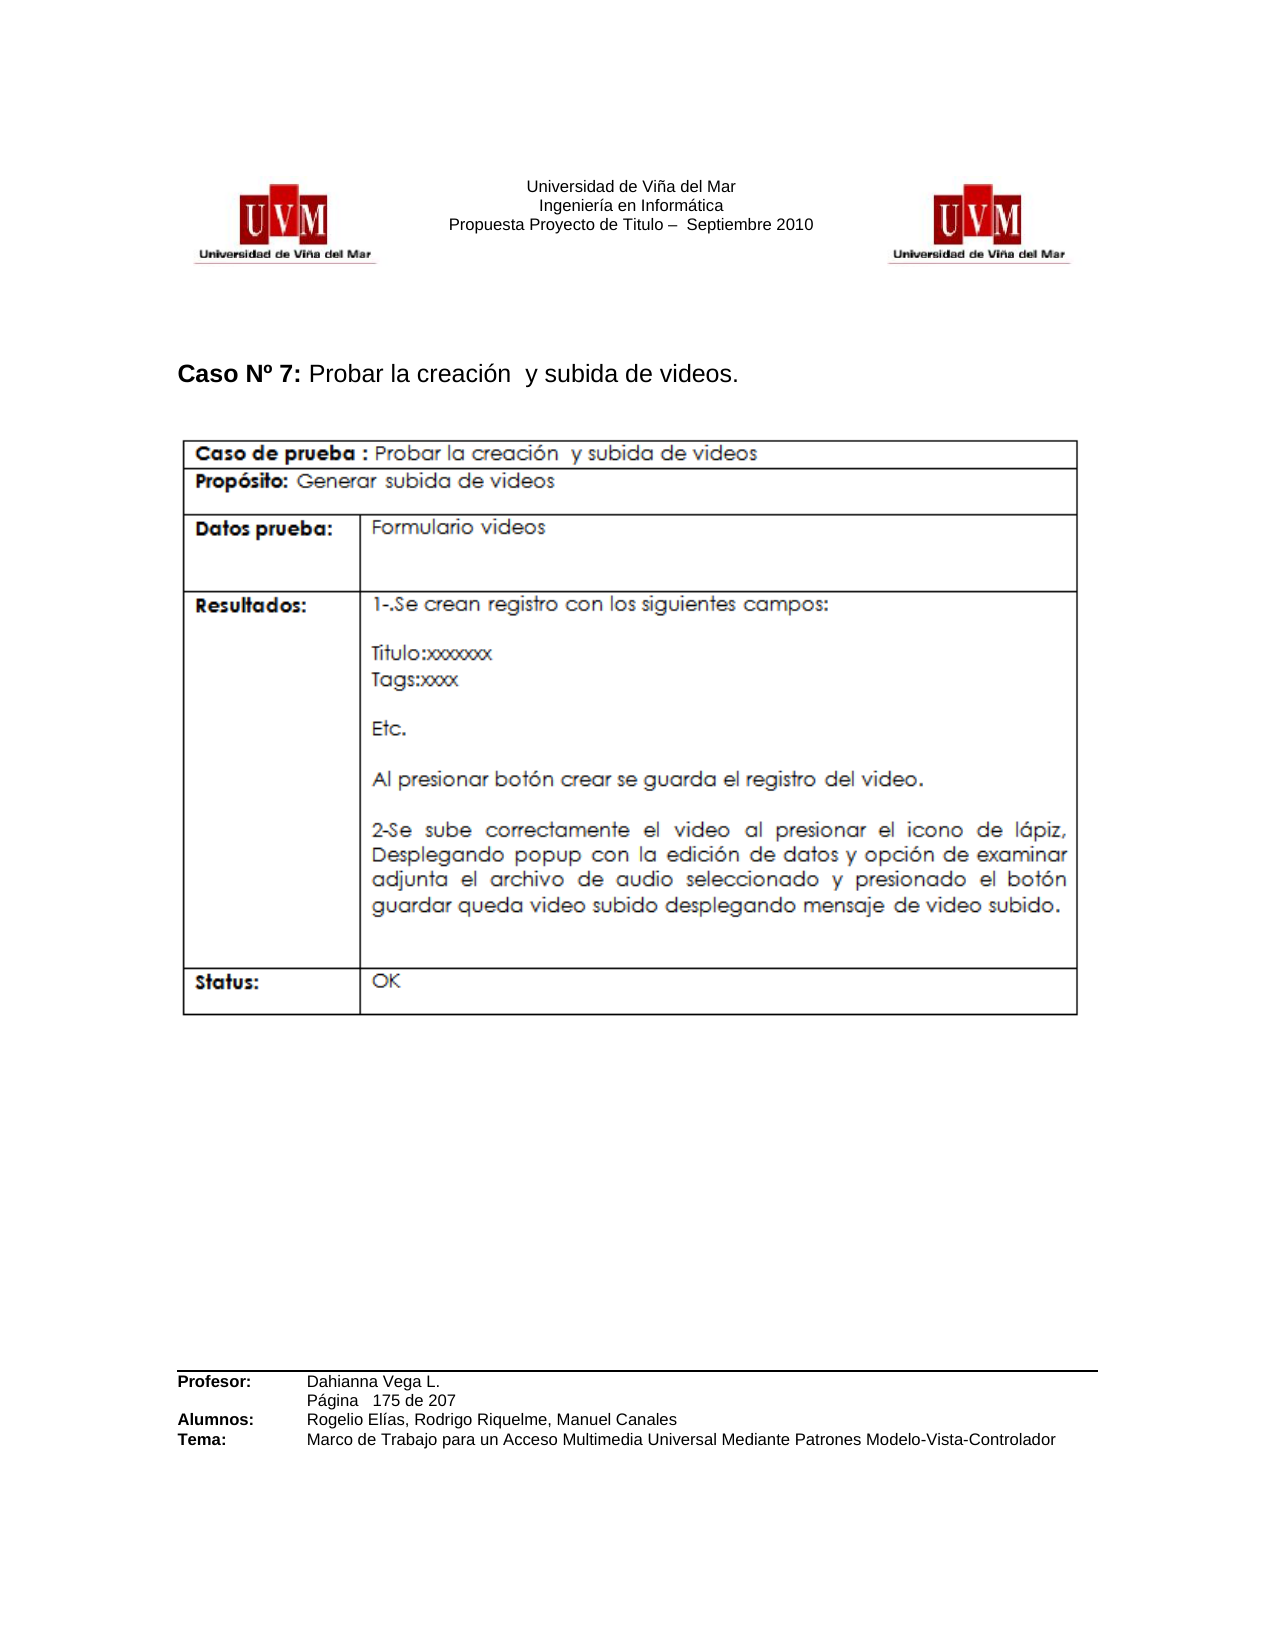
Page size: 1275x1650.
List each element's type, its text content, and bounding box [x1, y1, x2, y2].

picture [871, 176, 1084, 267]
picture [177, 422, 1098, 1034]
text Caso Nº 7: Probar la creación y subida de videos. [177, 359, 1098, 388]
picture [177, 176, 390, 267]
